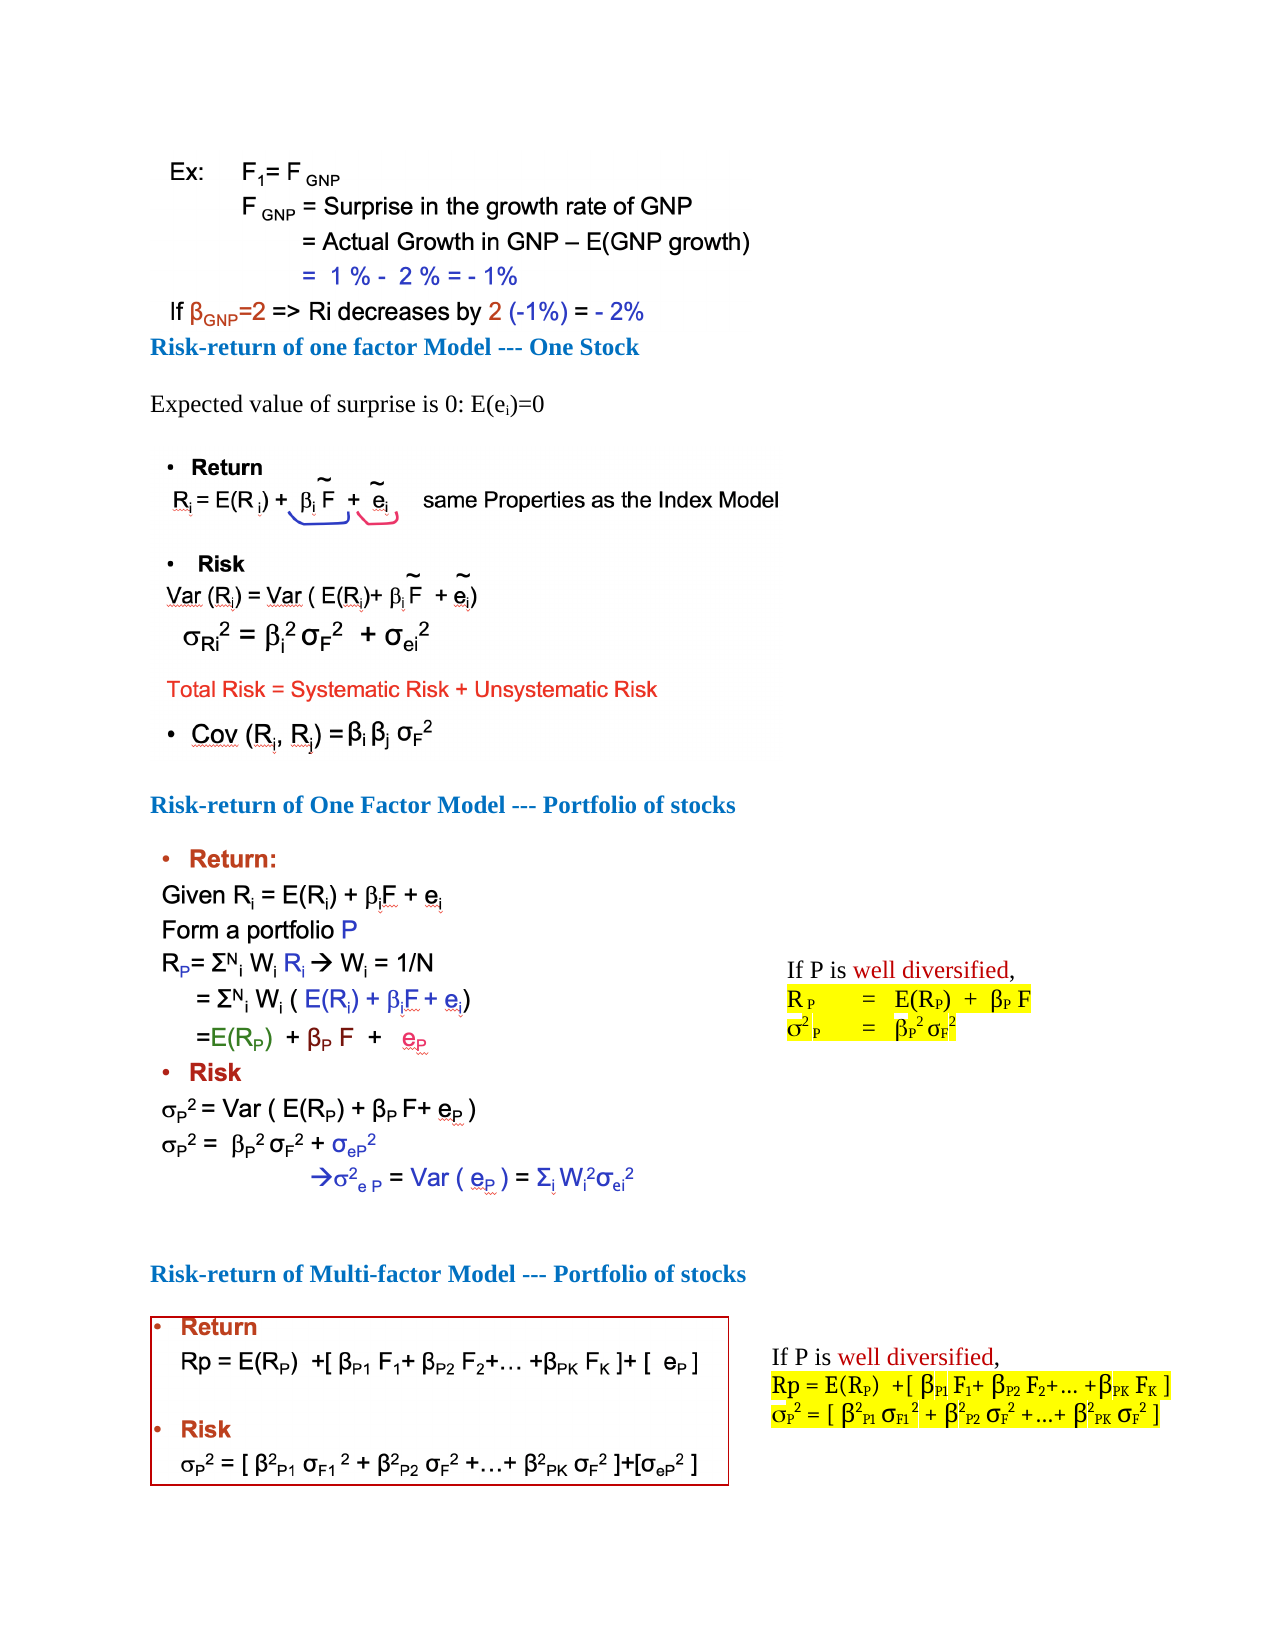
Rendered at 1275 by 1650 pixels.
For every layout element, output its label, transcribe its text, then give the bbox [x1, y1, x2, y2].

picture [150, 446, 783, 761]
text Risk-return of one factor Model --- One Stock [150, 332, 1125, 361]
picture [150, 150, 753, 332]
picture [150, 847, 665, 1202]
picture [152, 1318, 728, 1484]
text Expected value of surprise is 0: E(ei)=0 [150, 389, 1125, 418]
text Risk-return of Multi-factor Model --- Portfolio of stocks [150, 1259, 1125, 1287]
text Risk-return of One Factor Model --- Portfolio of stocks [150, 790, 1125, 818]
